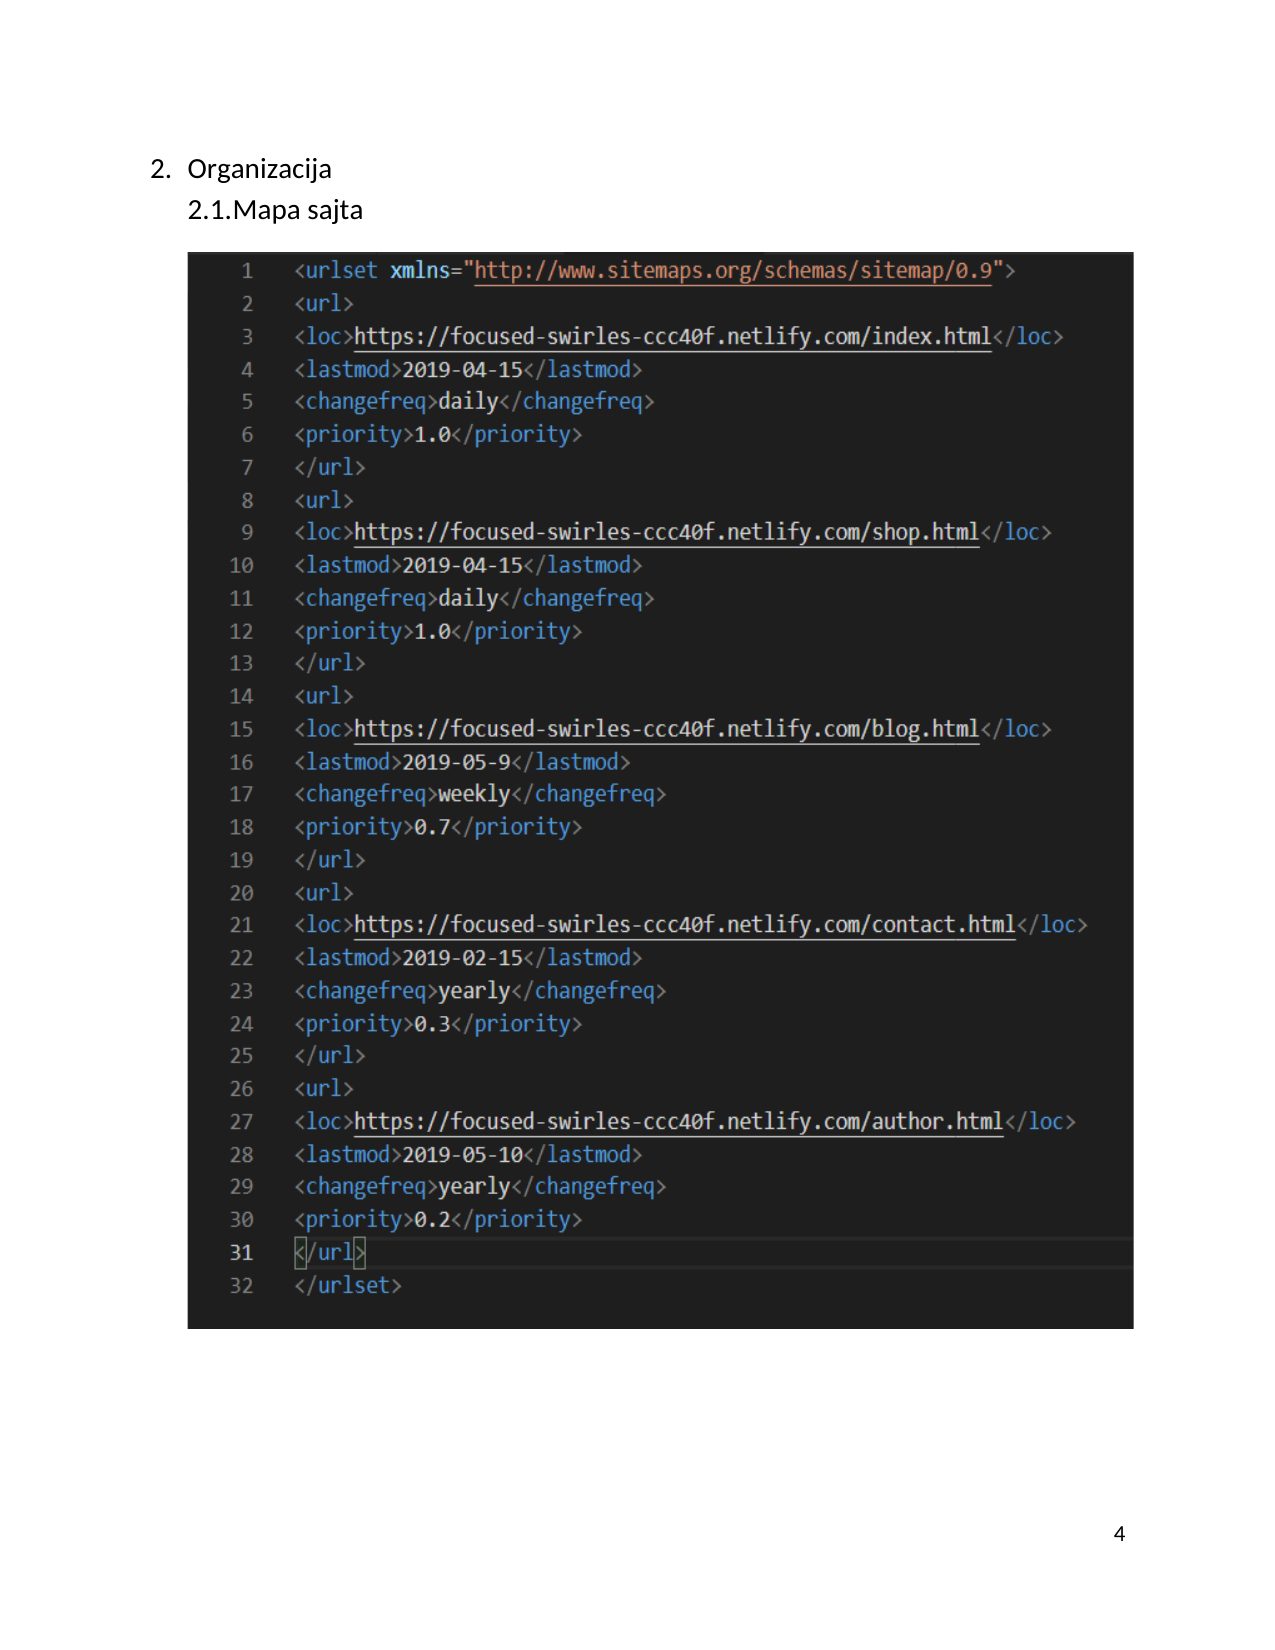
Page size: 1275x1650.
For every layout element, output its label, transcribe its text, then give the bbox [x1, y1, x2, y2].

list Organizacija [150, 150, 1125, 186]
picture [187, 252, 1134, 1329]
list Mapa sajta [187, 191, 1125, 227]
